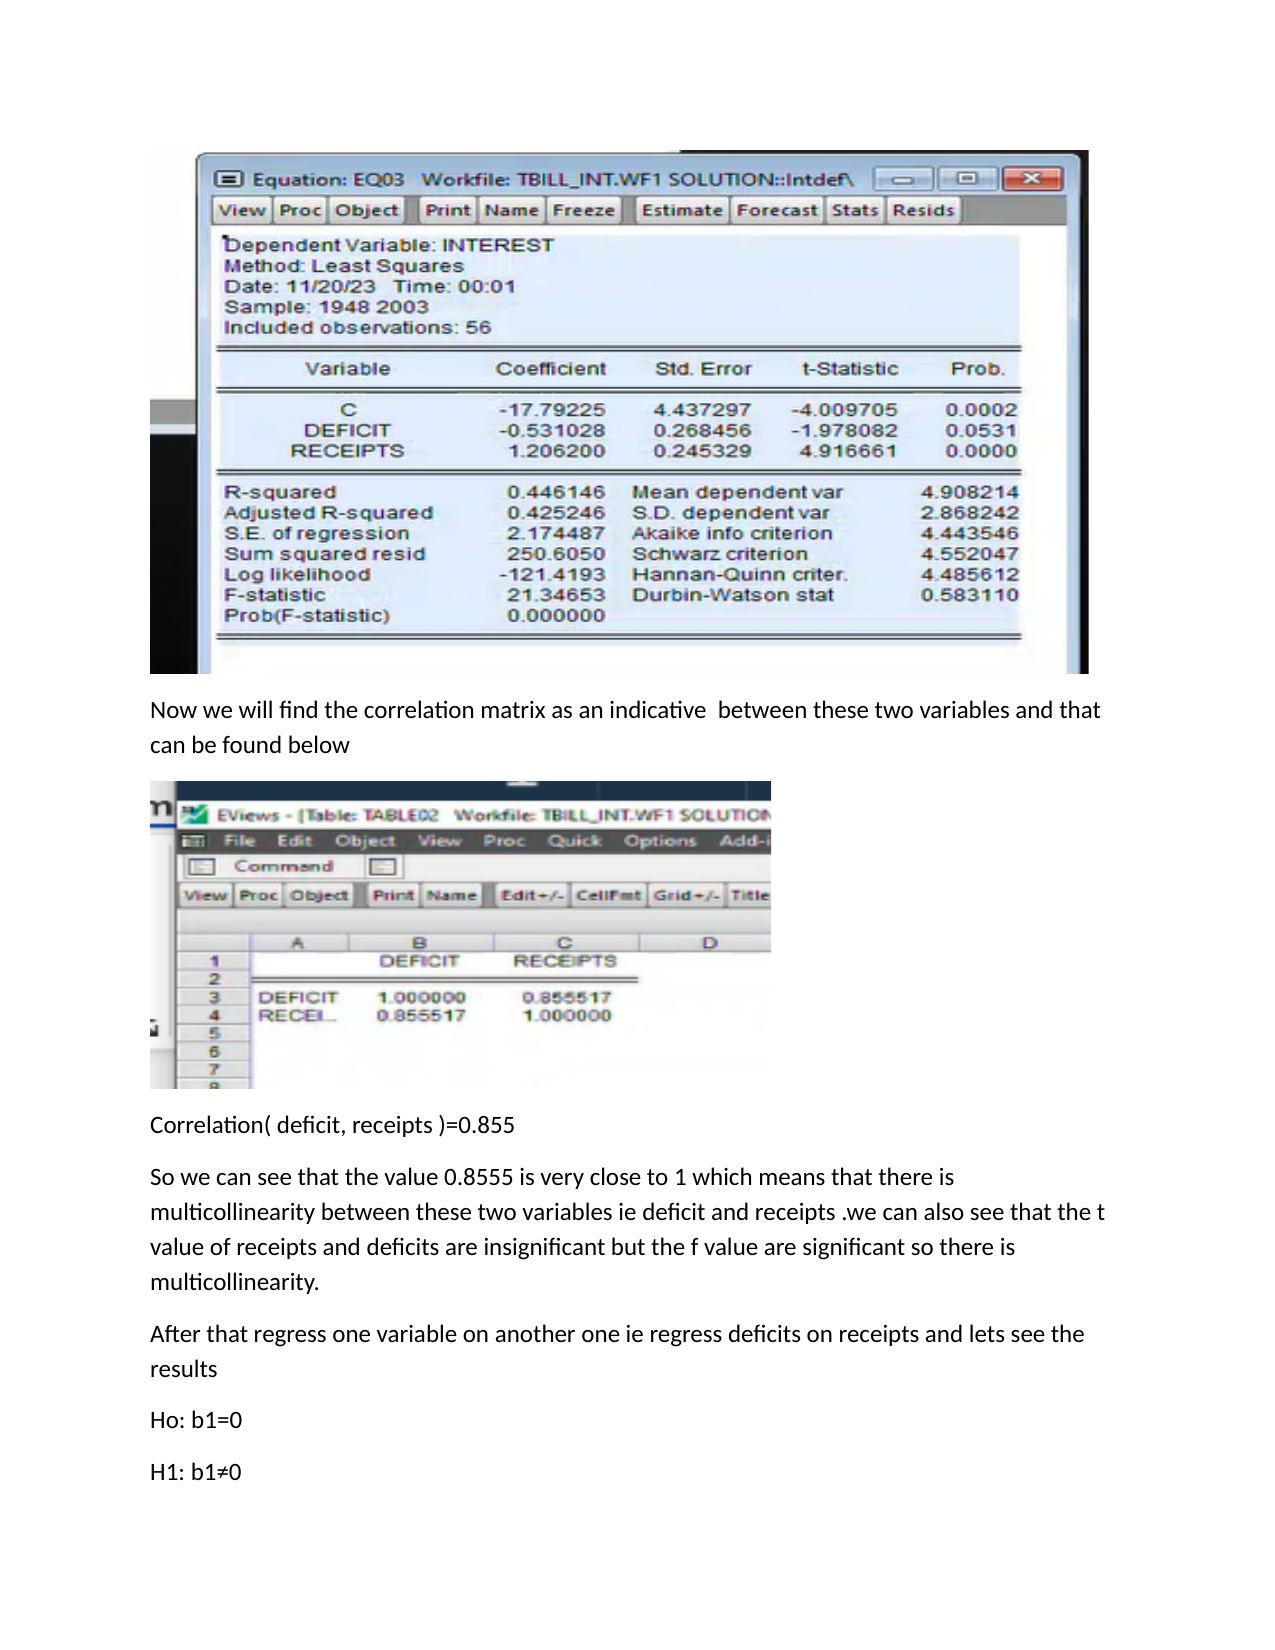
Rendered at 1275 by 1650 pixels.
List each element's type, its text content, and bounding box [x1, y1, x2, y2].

text Ho: b1=0 [150, 1405, 1125, 1435]
text H1: b1≠0 [150, 1456, 1125, 1487]
text After that regress one variable on another one ie regress deficits on receipts and lets see the results [150, 1318, 1125, 1383]
text So we can see that the value 0.8555 is very close to 1 which means that there is multicollinearity between these two variables ie deficit and receipts .we can also see that the t value of receipts and deficits are insignificant but the f value are significant so there is multicollinearity. [150, 1161, 1125, 1297]
text Correlation( deficit, receipts )=0.855 [150, 1110, 1125, 1140]
text Now we will find the correlation matrix as an indicative between these two variables and that can be found below [150, 695, 1125, 760]
picture [150, 781, 772, 1089]
picture [150, 150, 1089, 674]
